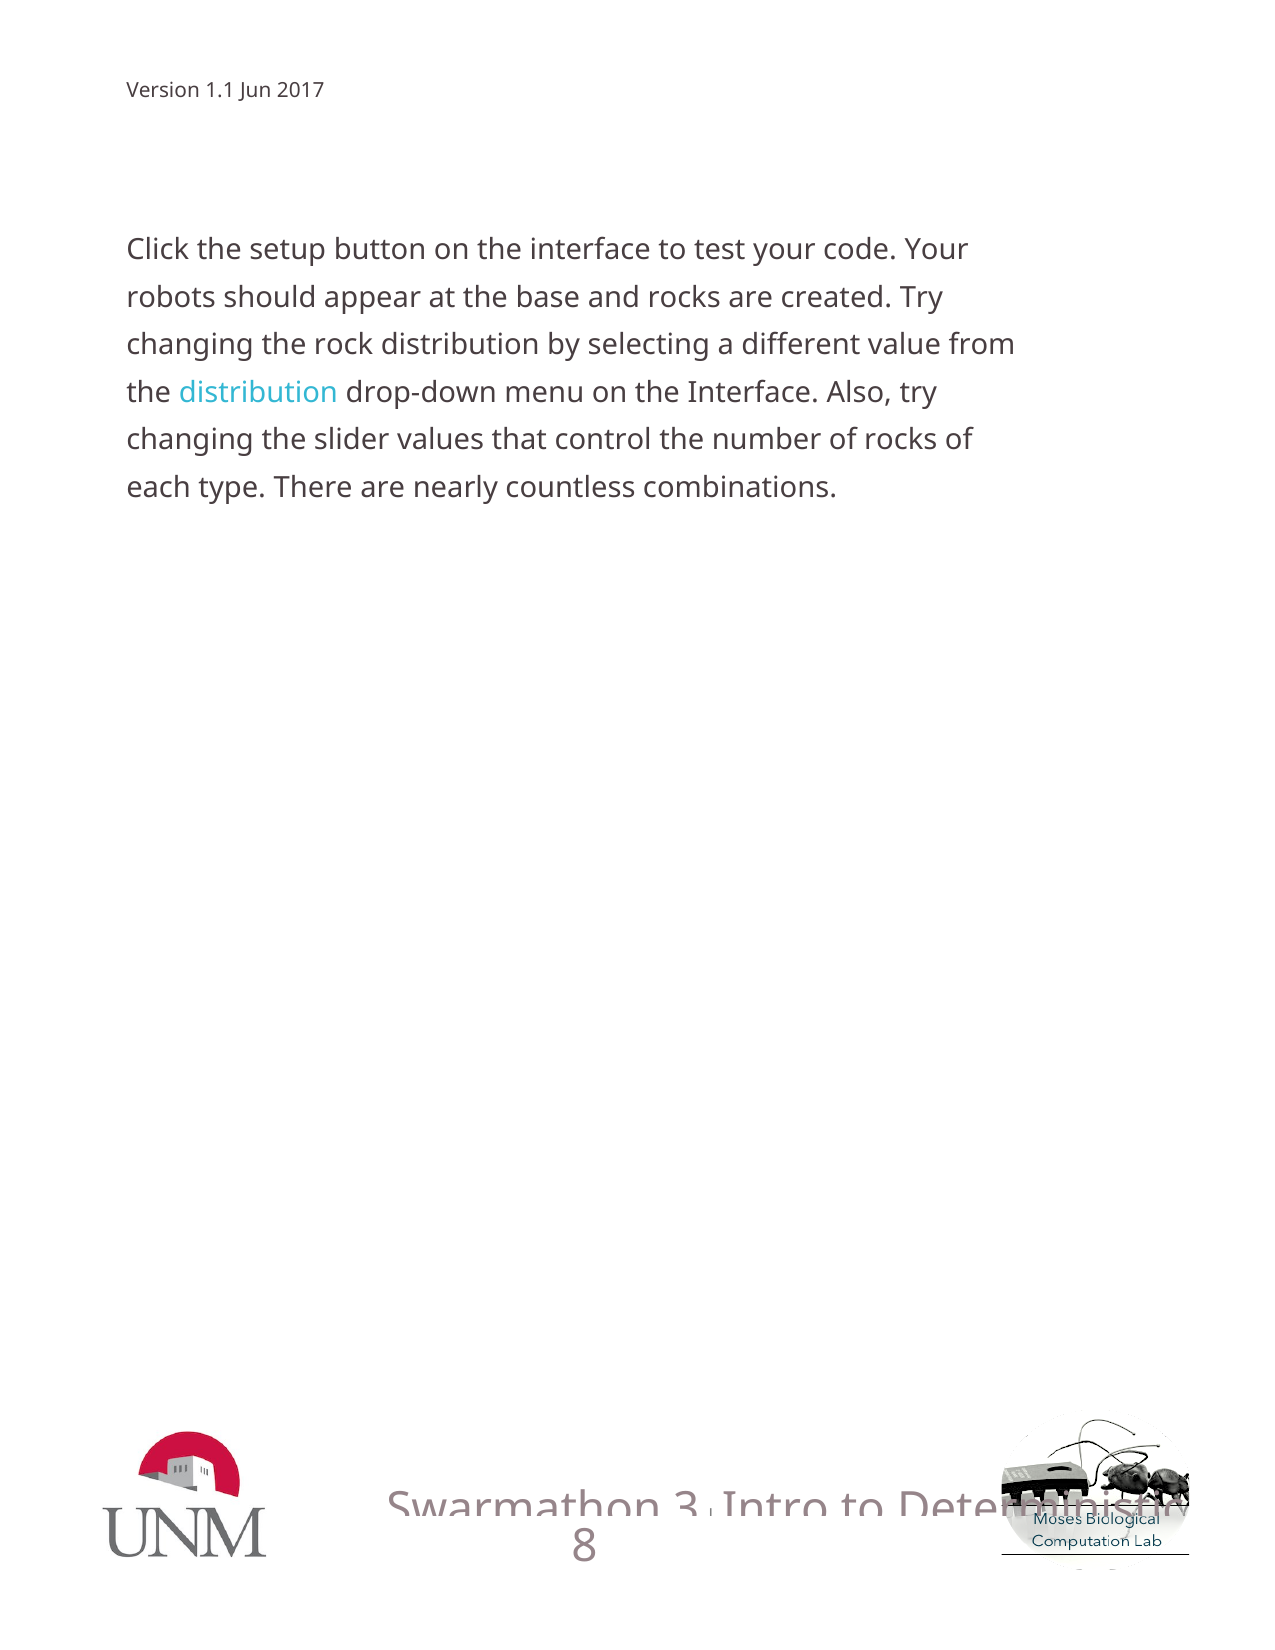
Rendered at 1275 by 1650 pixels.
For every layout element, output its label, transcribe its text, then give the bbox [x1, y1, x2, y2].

text Click the setup button on the interface to test your code. Your robots should appear at the base and rocks are created. Try changing the rock distribution by selecting a different value from the distribution drop-down menu on the Interface. Also, try changing the slider values that control the number of rocks of each type. There are nearly countless combinations. [126, 228, 1020, 506]
picture [101, 1430, 267, 1558]
picture [1001, 1410, 1190, 1570]
